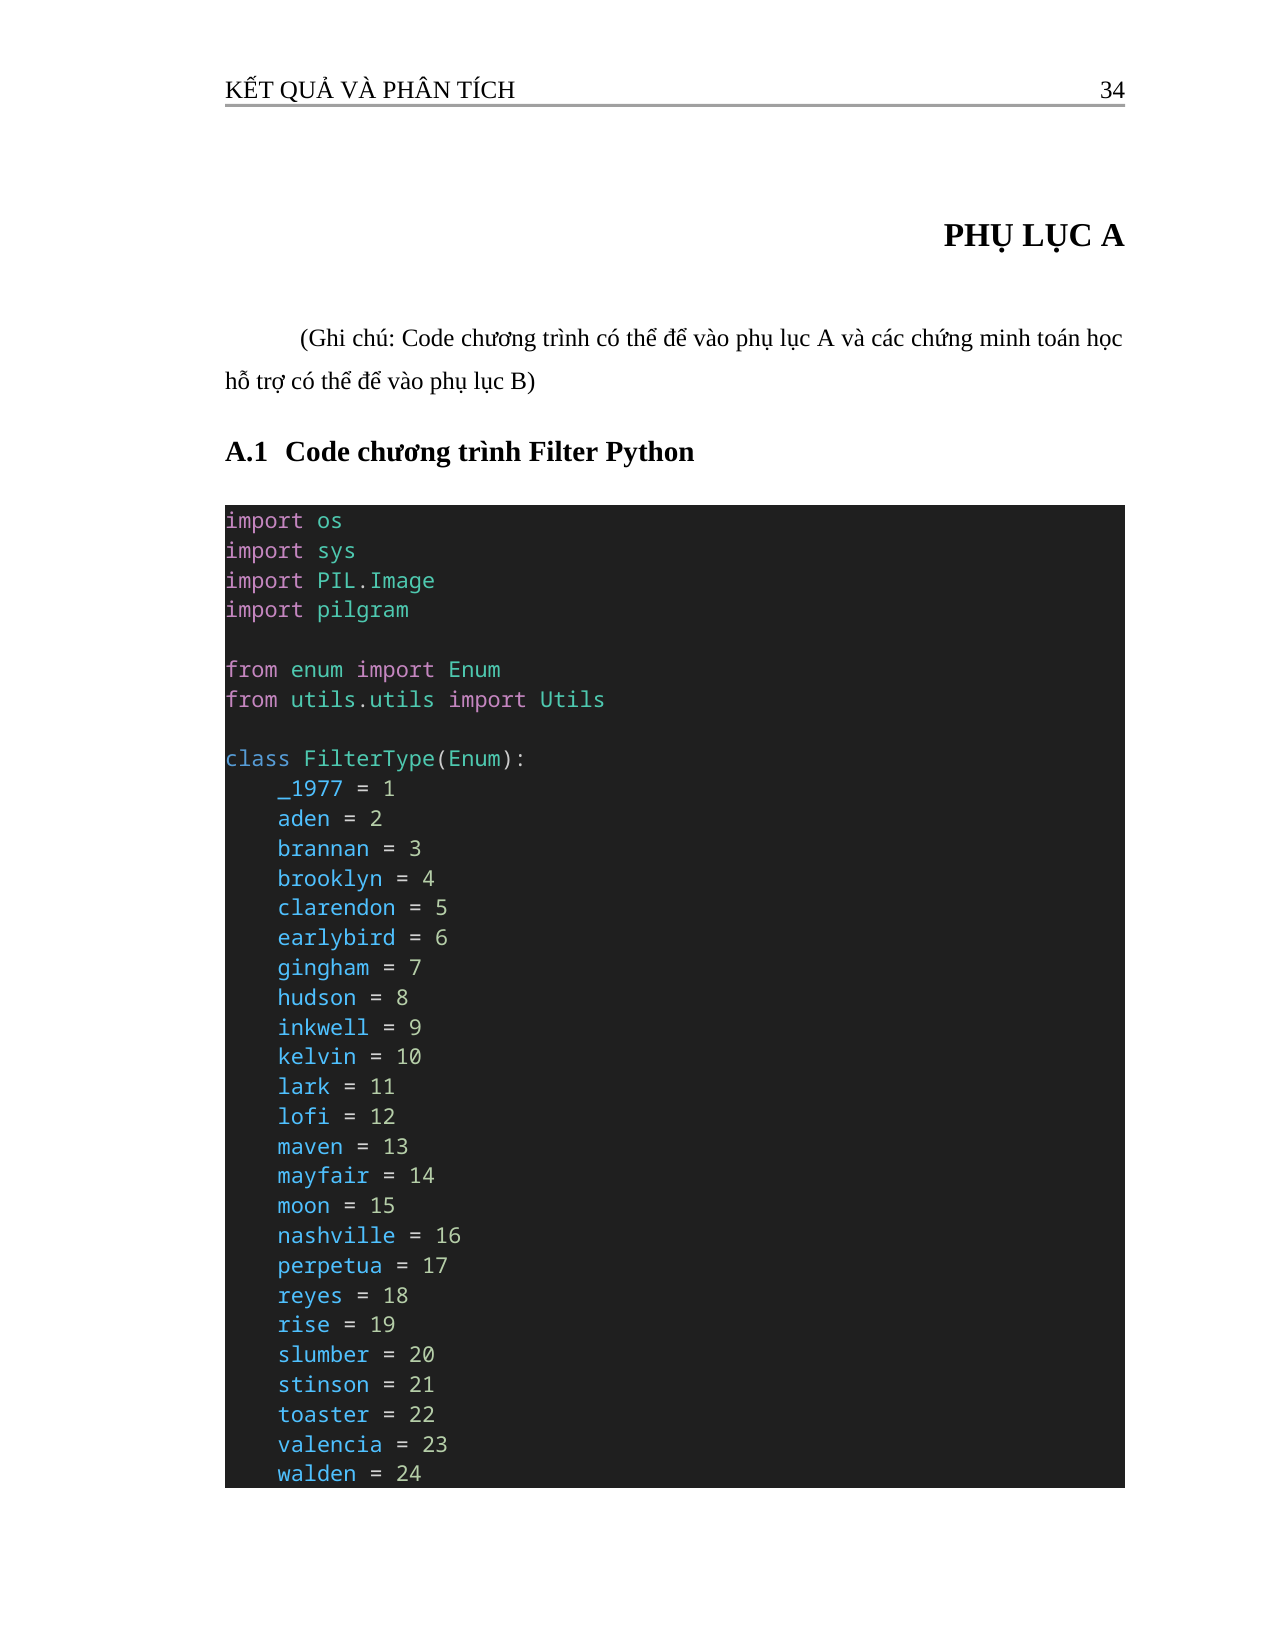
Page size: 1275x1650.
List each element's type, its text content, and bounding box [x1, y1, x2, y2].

text import os [225, 505, 1125, 535]
text import pilgram [225, 594, 1125, 624]
text clarendon = 5 [225, 892, 1125, 922]
text mayfair = 14 [225, 1160, 1125, 1190]
text stinson = 21 [225, 1369, 1125, 1399]
text perpetua = 17 [225, 1250, 1125, 1279]
text maven = 13 [225, 1131, 1125, 1160]
text _1977 = 1 [225, 773, 1125, 803]
text rise = 19 [225, 1309, 1125, 1339]
subtitle PHỤ LỤC A [225, 215, 1125, 253]
text slumber = 20 [225, 1339, 1125, 1369]
text brannan = 3 [225, 833, 1125, 862]
text lofi = 12 [225, 1101, 1125, 1131]
text import sys [225, 535, 1125, 564]
text aden = 2 [225, 803, 1125, 833]
text (Ghi chú: Code chương trình có thể để vào phụ lục A và các chứng minh toán học hỗ trợ có thể để vào phụ lục B) [225, 323, 1125, 394]
text brooklyn = 4 [225, 862, 1125, 892]
text from utils.utils import Utils [225, 684, 1125, 713]
text kelvin = 10 [225, 1041, 1125, 1071]
text lark = 11 [225, 1071, 1125, 1101]
text hudson = 8 [225, 982, 1125, 1011]
text moon = 15 [225, 1190, 1125, 1220]
text valencia = 23 [225, 1428, 1125, 1458]
subtitle A.1 Code chương trình Filter Python [225, 434, 1125, 467]
text inkwell = 9 [225, 1011, 1125, 1041]
text nashville = 16 [225, 1220, 1125, 1250]
text walden = 24 [225, 1458, 1125, 1488]
text earlybird = 6 [225, 922, 1125, 952]
text import PIL.Image [225, 564, 1125, 594]
text reyes = 18 [225, 1279, 1125, 1309]
text toaster = 22 [225, 1399, 1125, 1428]
text class FilterType(Enum): [225, 743, 1125, 773]
text gingham = 7 [225, 952, 1125, 982]
text from enum import Enum [225, 654, 1125, 684]
